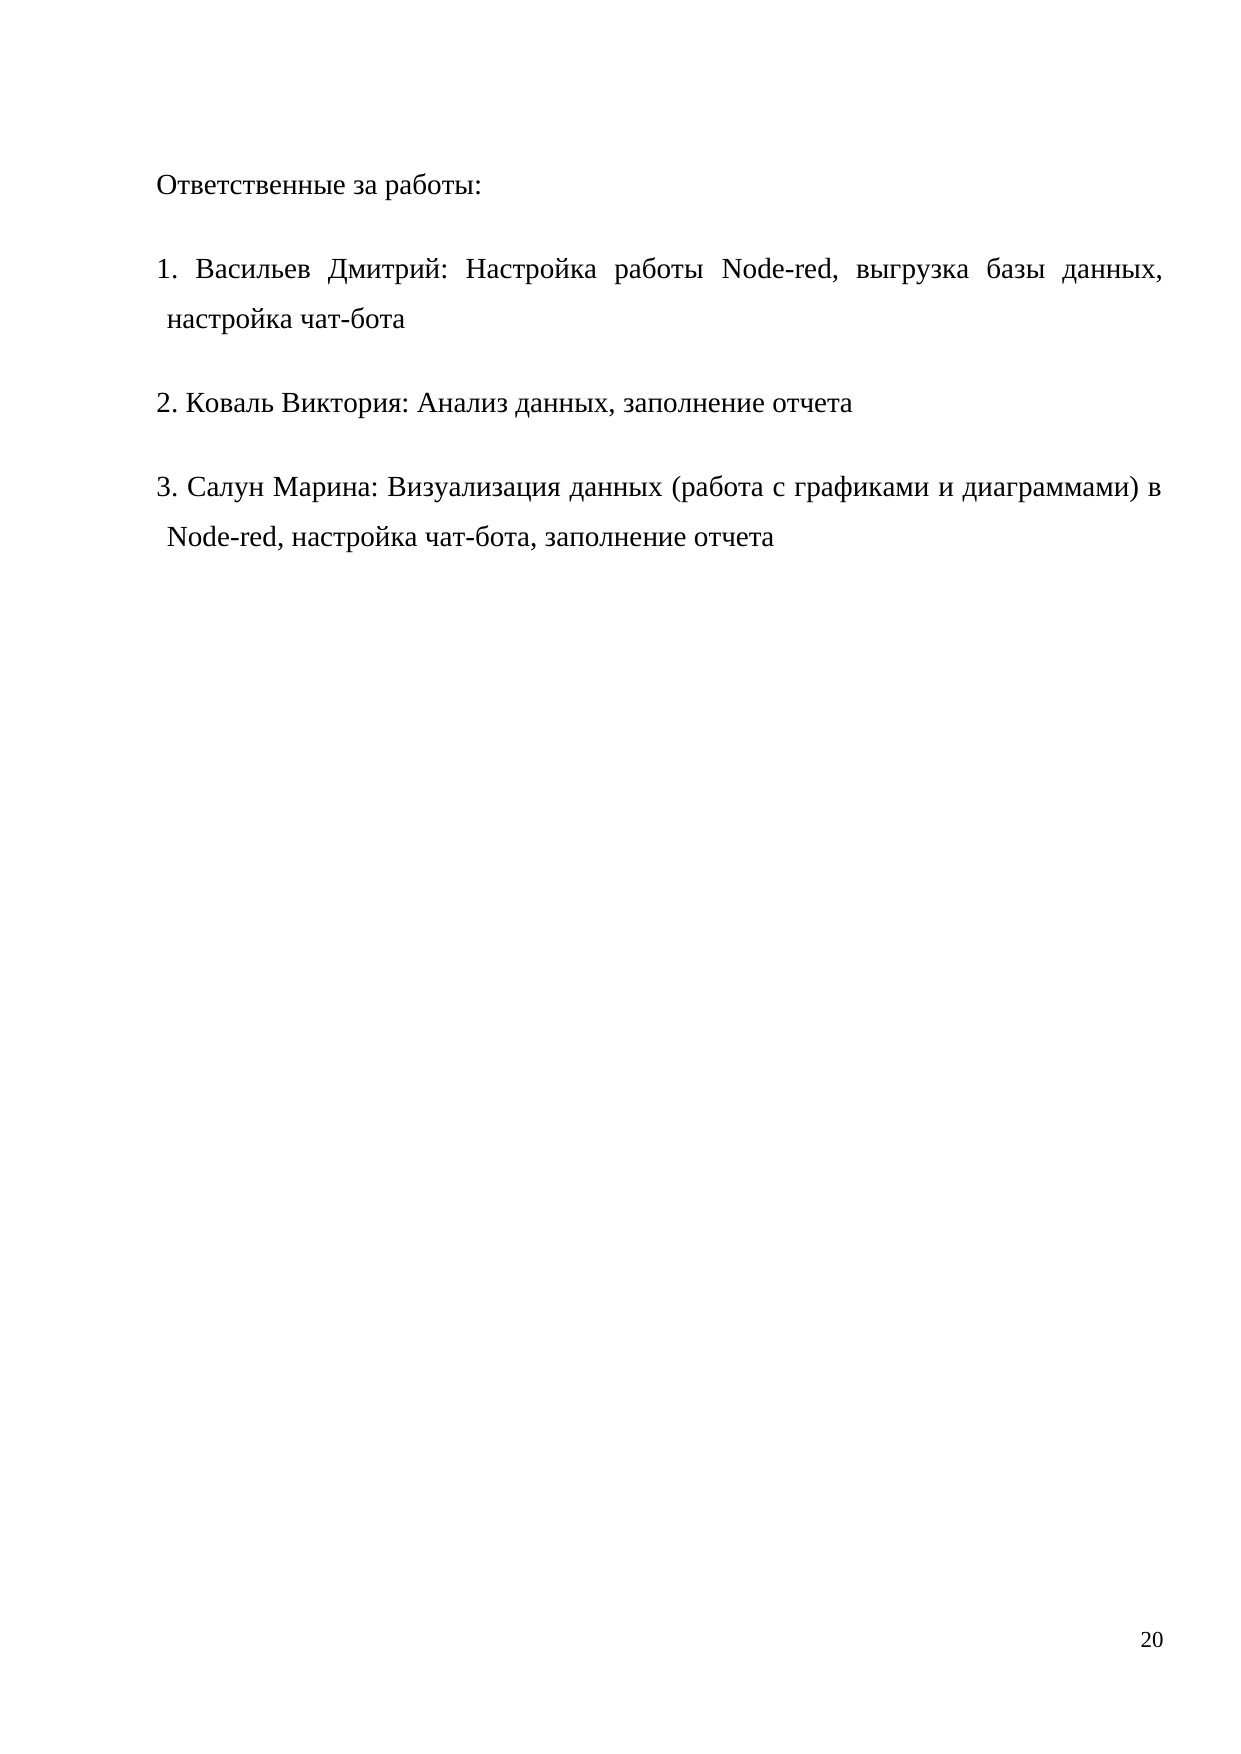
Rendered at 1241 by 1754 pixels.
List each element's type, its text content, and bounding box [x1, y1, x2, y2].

text 3. Салун Марина: Визуализация данных (работа с графиками и диаграммами) в Node-red, настройка чат-бота, заполнение отчета [156, 469, 1163, 553]
text 2. Коваль Виктория: Анализ данных, заполнение отчета [156, 385, 1163, 418]
text Ответственные за работы: [156, 167, 1163, 200]
text 1. Васильев Дмитрий: Настройка работы Node-red, выгрузка базы данных, настройка чат-бота [156, 251, 1163, 334]
